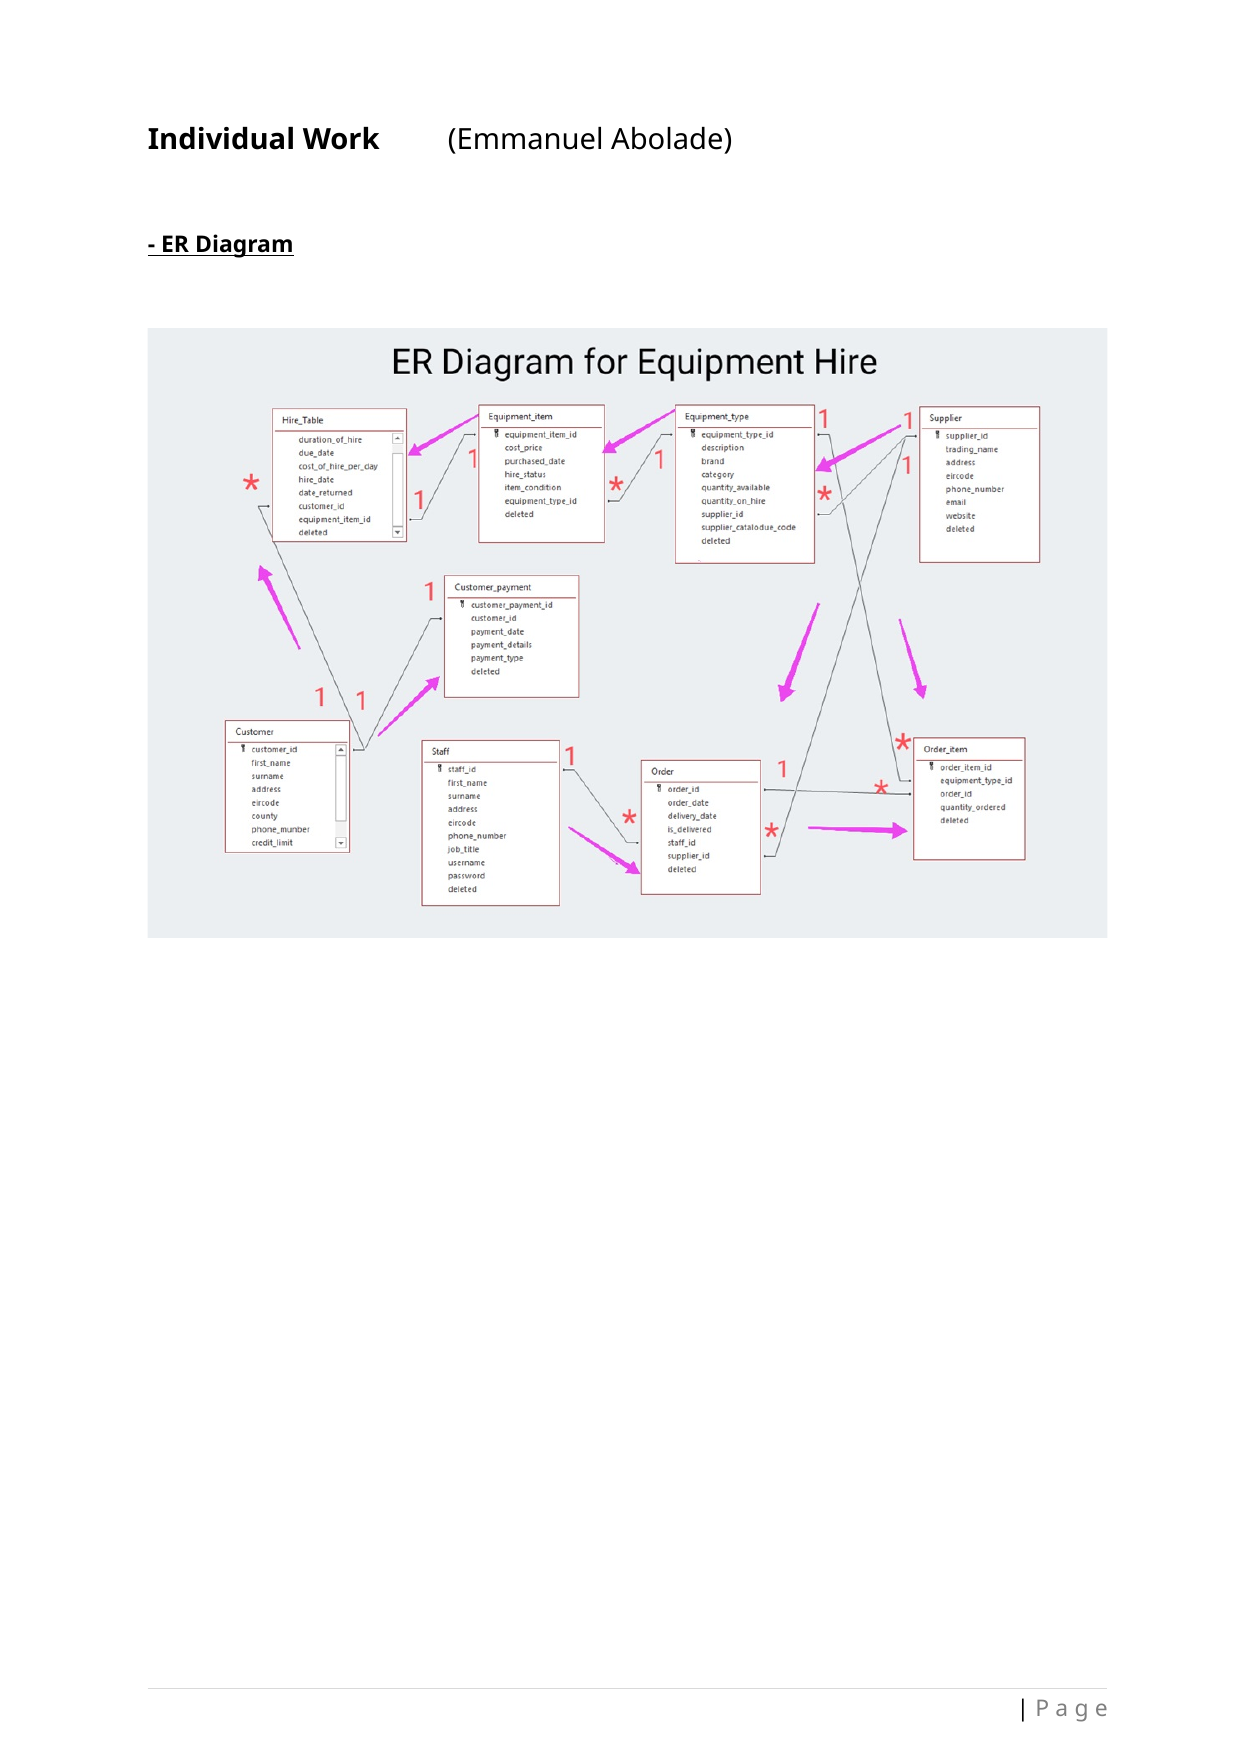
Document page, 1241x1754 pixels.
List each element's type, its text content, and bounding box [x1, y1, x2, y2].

text Individual Work (Emmanuel Abolade) [148, 118, 1107, 158]
text - ER Diagram [148, 228, 1107, 259]
picture [147, 328, 1108, 938]
